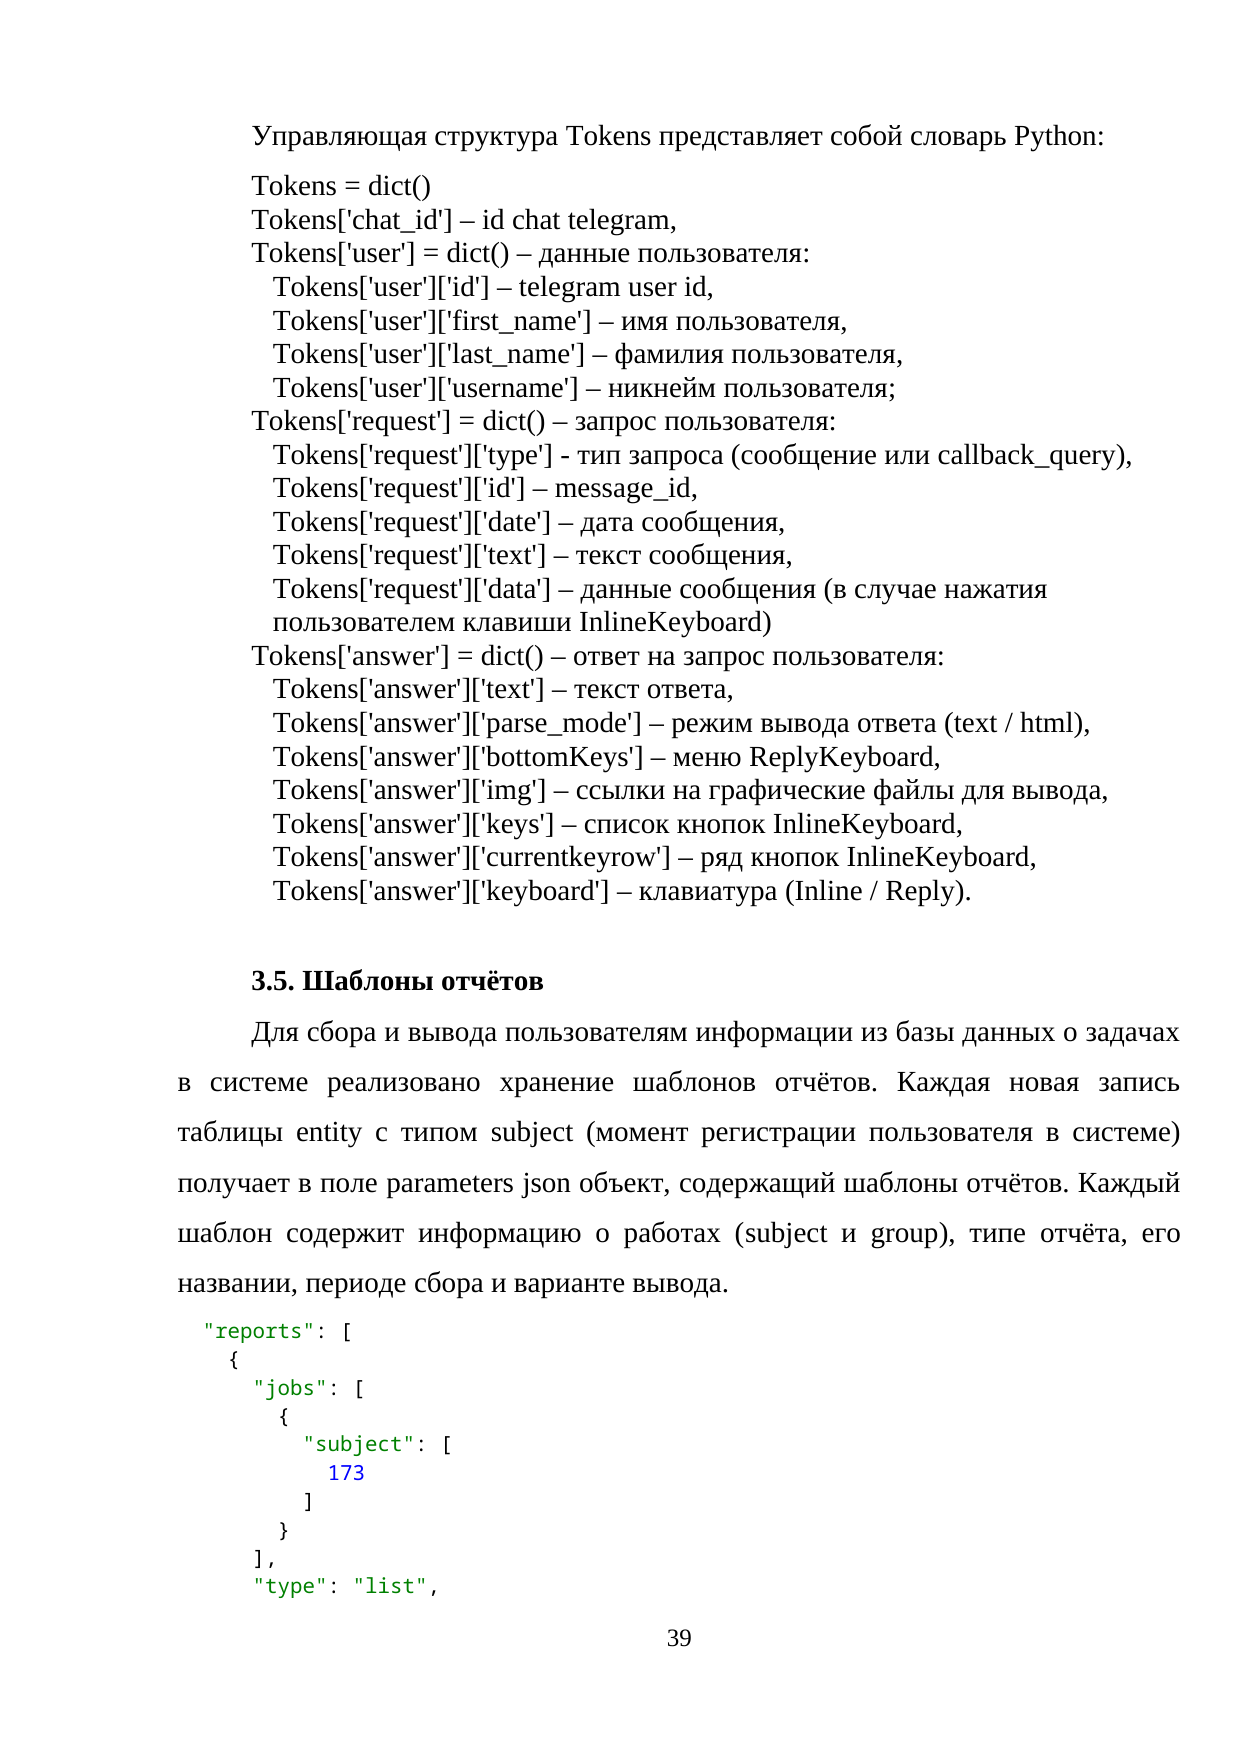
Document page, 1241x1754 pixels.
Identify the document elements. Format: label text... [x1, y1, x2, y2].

text ] [177, 1486, 1181, 1515]
text "jobs": [ [177, 1373, 1181, 1401]
text { [177, 1344, 1181, 1373]
text Tokens['answer']['keyboard'] – клавиатура (Inline / Reply). [177, 873, 1181, 906]
text "type": "list", [177, 1572, 1181, 1600]
text Tokens['request']['type'] - тип запроса (сообщение или callback_query), Tokens['request']['id'] – message_id, Tokens['request']['date'] – дата сообщения, Tokens['request']['text'] – текст сообщения, Tokens['request']['data'] – данные сообщения (в случае нажатия пользователем клавиши InlineKeyboard) [273, 437, 1181, 638]
text Tokens['request'] = dict() – запрос пользователя: [251, 403, 1181, 437]
text Tokens['answer']['currentkeyrow'] – ряд кнопок InlineKeyboard, [177, 839, 1181, 873]
text 3.5. Шаблоны отчётов [177, 963, 1181, 997]
text Tokens['answer']['bottomKeys'] – меню ReplyKeyboard, [177, 739, 1181, 772]
text "reports": [ [177, 1316, 1181, 1344]
text Для сбора и вывода пользователям информации из базы данных о задачах в системе реализовано хранение шаблонов отчётов. Каждая новая запись таблицы entity с типом subject (момент регистрации пользователя в системе) получает в поле parameters json объект, содержащий шаблоны отчётов. Каждый шаблон содержит информацию о работах (subject и group), типе отчёта, его названии, периоде сбора и варианте вывода. [177, 1014, 1181, 1299]
text 173 [177, 1458, 1181, 1486]
text Tokens['answer']['text'] – текст ответа, [177, 672, 1181, 705]
text "subject": [ [177, 1429, 1181, 1458]
text Управляющая структура Tokens представляет собой словарь Python: [177, 118, 1181, 152]
text Tokens = dict() Tokens['chat_id'] – id chat telegram, Tokens['user'] = dict() – данные пользователя: [251, 168, 1181, 269]
text } [177, 1515, 1181, 1543]
text { [177, 1401, 1181, 1429]
text Tokens['answer']['img'] – ссылки на графические файлы для вывода, [177, 772, 1181, 806]
text Tokens['answer'] = dict() – ответ на запрос пользователя: [251, 638, 1181, 672]
text Tokens['answer']['parse_mode'] – режим вывода ответа (text / html), [177, 705, 1181, 739]
text ], [177, 1543, 1181, 1572]
text Tokens['user']['id'] – telegram user id, Tokens['user']['first_name'] – имя пользователя, Tokens['user']['last_name'] – фамилия пользователя, Tokens['user']['username'] – никнейм пользователя; [273, 269, 1181, 403]
text Tokens['answer']['keys'] – список кнопок InlineKeyboard, [177, 806, 1181, 839]
